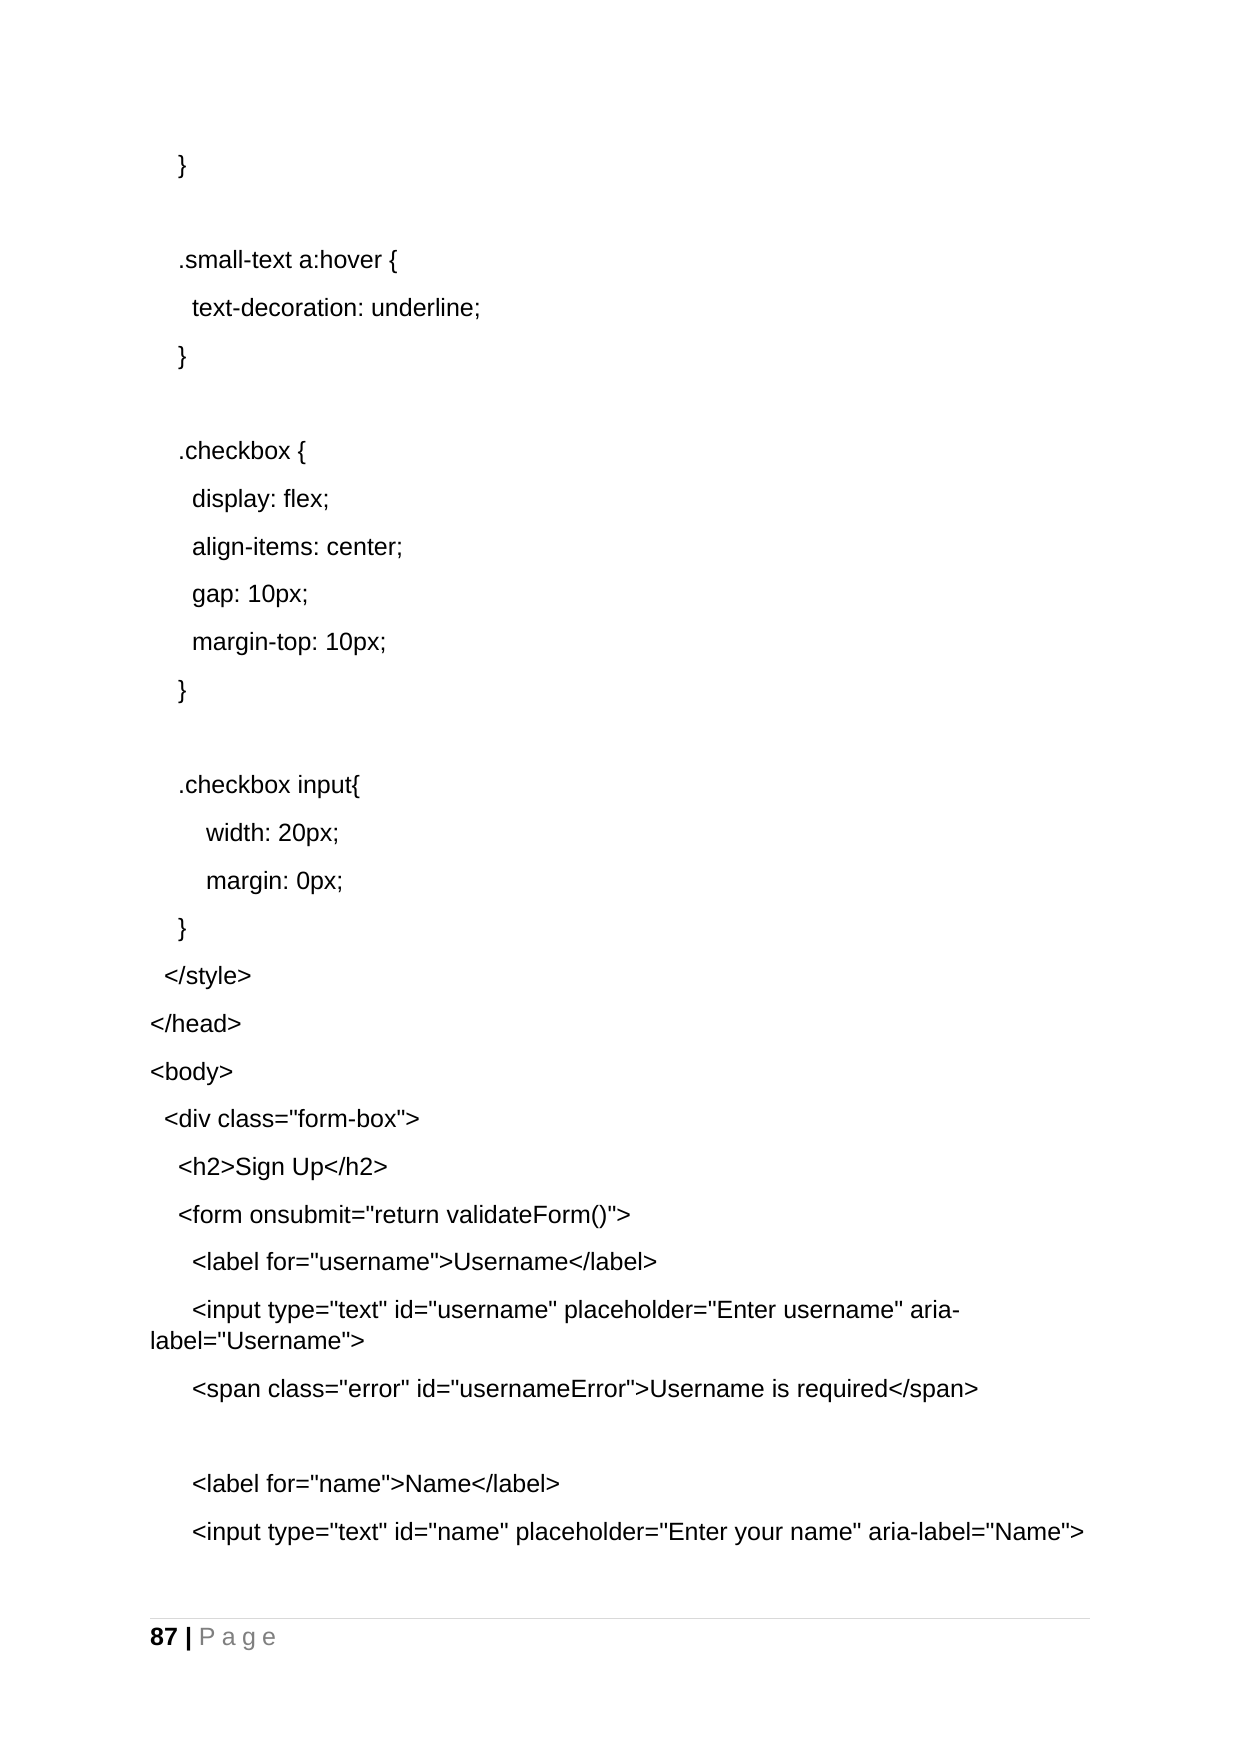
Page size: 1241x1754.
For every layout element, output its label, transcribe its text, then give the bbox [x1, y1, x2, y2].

text margin-top: 10px; [150, 627, 1090, 656]
text <body> [150, 1056, 1090, 1085]
text <input type="text" id="username" placeholder="Enter username" aria-label="Username"> [150, 1295, 1090, 1355]
text width: 20px; [150, 818, 1090, 847]
text <h2>Sign Up</h2> [150, 1152, 1090, 1181]
text </style> [150, 961, 1090, 990]
text } [150, 675, 1090, 703]
text <label for="username">Username</label> [150, 1247, 1090, 1276]
text align-items: center; [150, 532, 1090, 560]
text </head> [150, 1009, 1090, 1037]
text <div class="form-box"> [150, 1104, 1090, 1133]
text <input type="text" id="name" placeholder="Enter your name" aria-label="Name"> [150, 1517, 1090, 1546]
text } [150, 341, 1090, 369]
text <form onsubmit="return validateForm()"> [150, 1199, 1090, 1228]
text .small-text a:hover { [150, 245, 1090, 274]
text } [150, 913, 1090, 942]
text gap: 10px; [150, 579, 1090, 608]
text .checkbox input{ [150, 770, 1090, 799]
text .checkbox { [150, 436, 1090, 465]
text text-decoration: underline; [150, 293, 1090, 322]
text margin: 0px; [150, 866, 1090, 894]
text } [150, 150, 1090, 179]
text <span class="error" id="usernameError">Username is required</span> [150, 1374, 1090, 1402]
text display: flex; [150, 484, 1090, 513]
text <label for="name">Name</label> [150, 1469, 1090, 1498]
